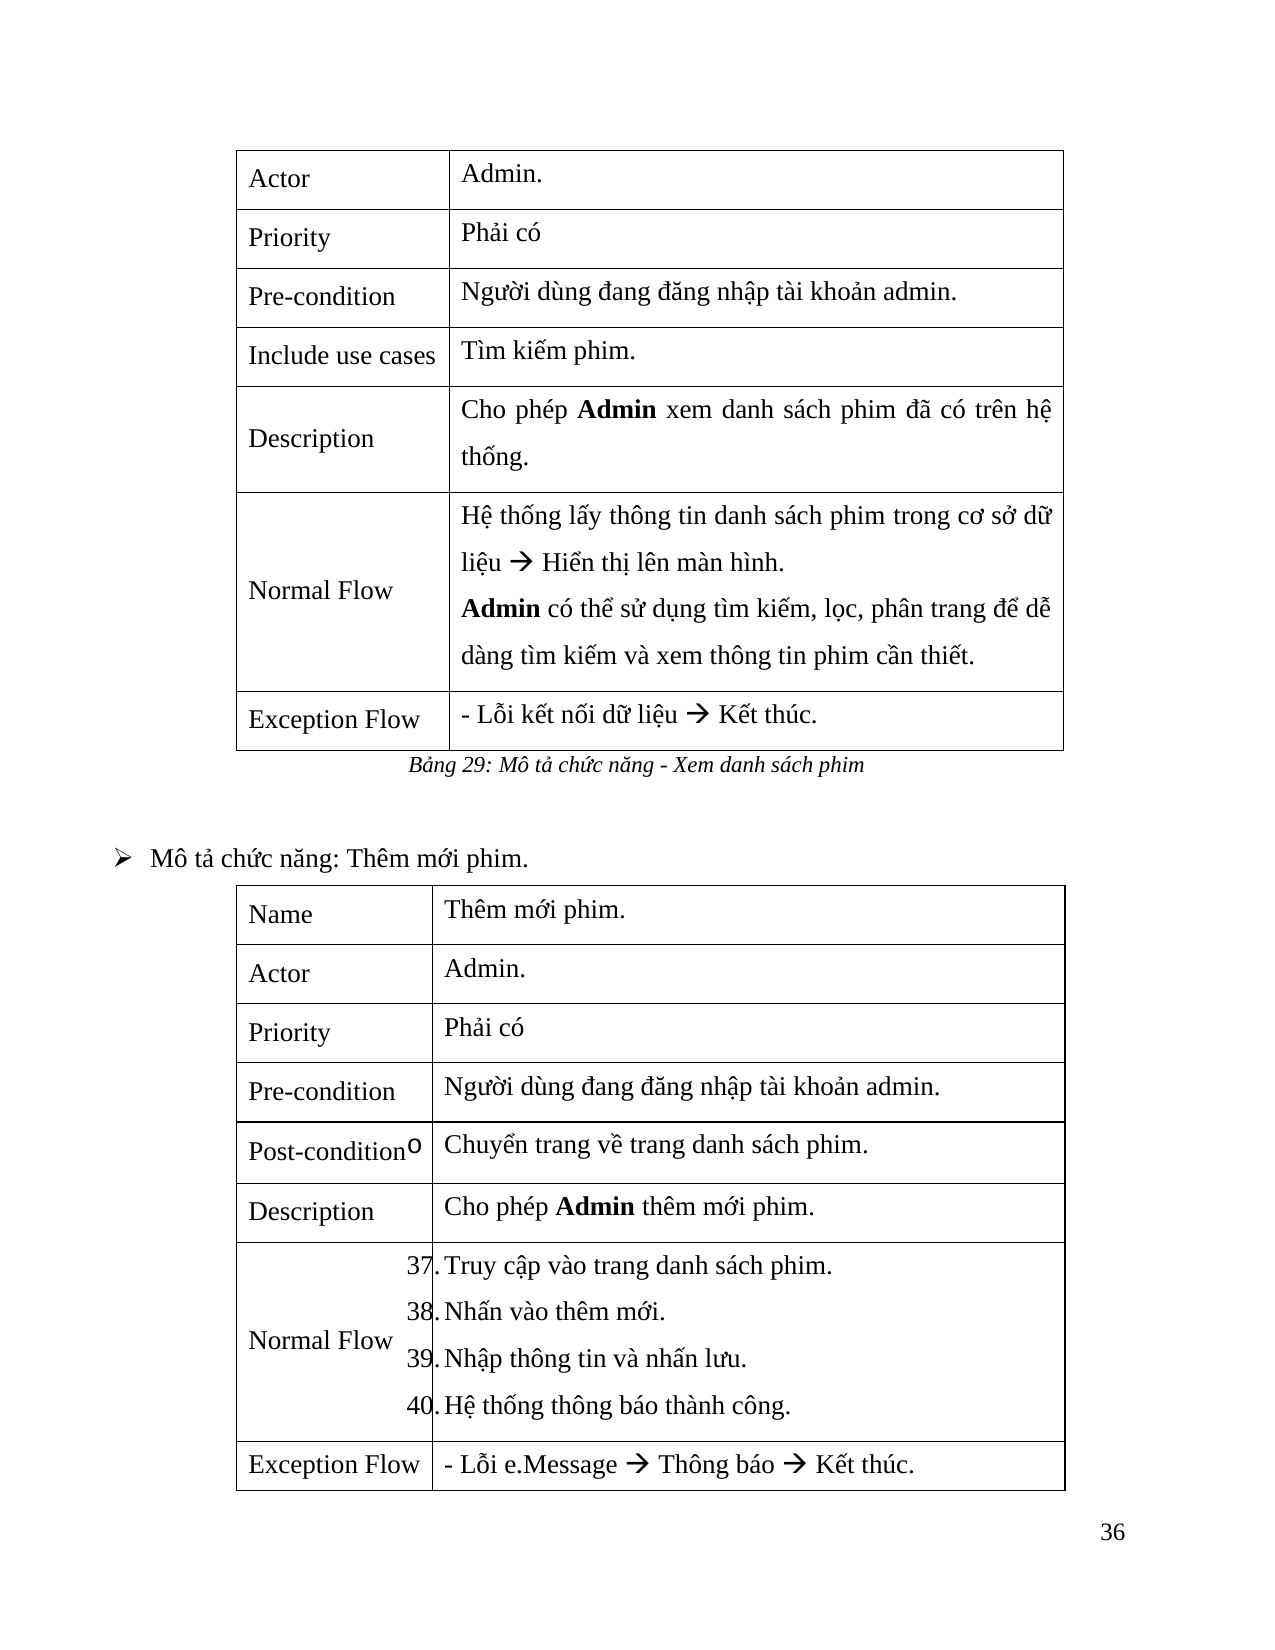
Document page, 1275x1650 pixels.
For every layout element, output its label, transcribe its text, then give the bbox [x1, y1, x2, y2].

table_cell Tìm kiếm phim. [450, 328, 1063, 386]
table_header Name [237, 886, 432, 944]
table_cell Exception Flow [237, 692, 449, 750]
table_cell Pre-condition [237, 269, 449, 327]
table_cell - Lỗi kết nối dữ liệu Kết thúc. [450, 692, 1063, 750]
table_cell Người dùng đang đăng nhập tài khoản admin. [433, 1063, 1064, 1121]
table_cell Phải có [450, 210, 1063, 268]
table_cell Hệ thống lấy thông tin danh sách phim trong cơ sở dữ liệu Hiển thị lên màn hình. Admin có thể sử dụng tìm kiếm, lọc, phân trang để dễ dàng tìm kiếm và xem thông tin phim cần thiết. [450, 493, 1063, 691]
table_cell Truy cập vào trang danh sách phim. Nhấn vào thêm mới. Nhập thông tin và nhấn lưu. Hệ thống thông báo thành công. [433, 1243, 1064, 1441]
table_cell Post-condition [237, 1123, 432, 1183]
table_cell Chuyển trang về trang danh sách phim. [433, 1123, 1064, 1183]
table_cell Admin. [433, 945, 1064, 1003]
text Bảng 29: Mô tả chức năng - Xem danh sách phim [150, 751, 1125, 777]
table_cell Actor [237, 945, 432, 1003]
table_cell Pre-condition [237, 1063, 432, 1121]
table_cell Người dùng đang đăng nhập tài khoản admin. [450, 269, 1063, 327]
table_cell Actor [237, 151, 449, 209]
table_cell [433, 1442, 1064, 1489]
table_cell Description [237, 387, 449, 492]
table_cell Description [237, 1184, 432, 1242]
table_cell Phải có [433, 1004, 1064, 1062]
table_cell Include use cases [237, 328, 449, 386]
table_cell Normal Flow [237, 1243, 432, 1441]
list Mô tả chức năng: Thêm mới phim. [112, 842, 1125, 873]
table_cell Cho phép Admin xem danh sách phim đã có trên hệ thống. [450, 387, 1063, 492]
table_cell Normal Flow [237, 493, 449, 691]
table_cell Priority [237, 1004, 432, 1062]
table_header Thêm mới phim. [433, 886, 1064, 944]
table_cell Priority [237, 210, 449, 268]
table_cell Admin. [450, 151, 1063, 209]
table_cell Exception Flow [237, 1442, 432, 1489]
table_cell Cho phép Admin thêm mới phim. [433, 1184, 1064, 1242]
